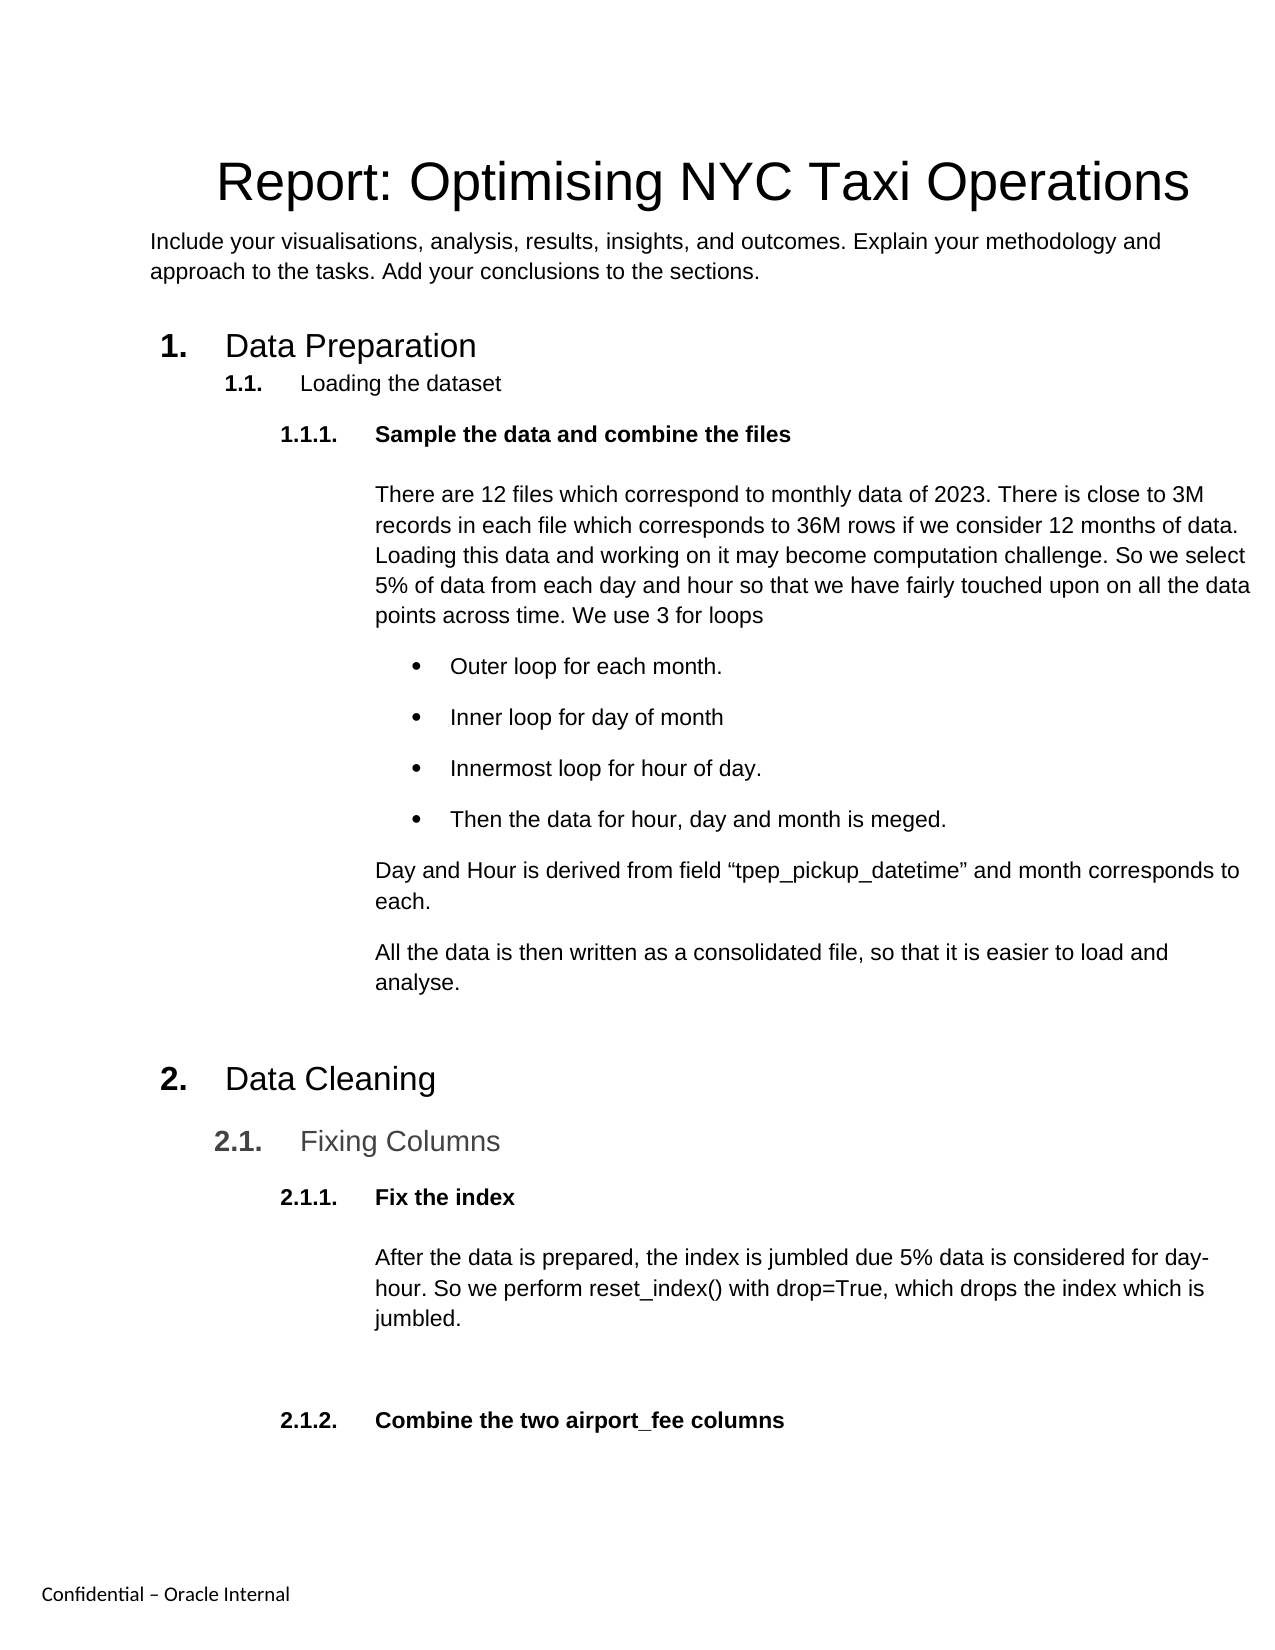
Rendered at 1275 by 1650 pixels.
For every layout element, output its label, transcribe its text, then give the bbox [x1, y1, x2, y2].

list Then the data for hour, day and month is meged. [412, 806, 1257, 833]
title Report: Optimising NYC Taxi Operations [150, 150, 1257, 212]
subtitle Data Preparation [187, 326, 1257, 364]
list Innermost loop for hour of day. [412, 755, 1257, 782]
list Outer loop for each month. [412, 653, 1257, 679]
text Include your visualisations, analysis, results, insights, and outcomes. Explain your methodology and approach to the tasks. Add your conclusions to the sections. [150, 228, 1257, 284]
text All the data is then written as a consolidated file, so that it is easier to load and analyse. [375, 939, 1257, 1056]
list Inner loop for day of month [412, 704, 1257, 731]
list Sample the data and combine the files There are 12 files which correspond to monthly data of 2023. There is close to 3M records in each file which corresponds to 36M rows if we consider 12 months of data. Loading this data and working on it may become computation challenge. So we select 5% of data from each day and hour so that we have fairly touched upon on all the data points across time. We use 3 for loops [337, 421, 1257, 628]
list Combine the two airport_fee columns [337, 1407, 1257, 1433]
subtitle Fixing Columns [262, 1124, 1257, 1158]
subtitle Data Cleaning [187, 1059, 1257, 1098]
list Fix the index After the data is prepared, the index is jumbled due 5% data is considered for day-hour. So we perform reset_index() with drop=True, which drops the index which is jumbled. [337, 1184, 1257, 1331]
list Loading the dataset [262, 370, 1257, 396]
text Day and Hour is derived from field “tpep_pickup_datetime” and month corresponds to each. [375, 857, 1257, 914]
